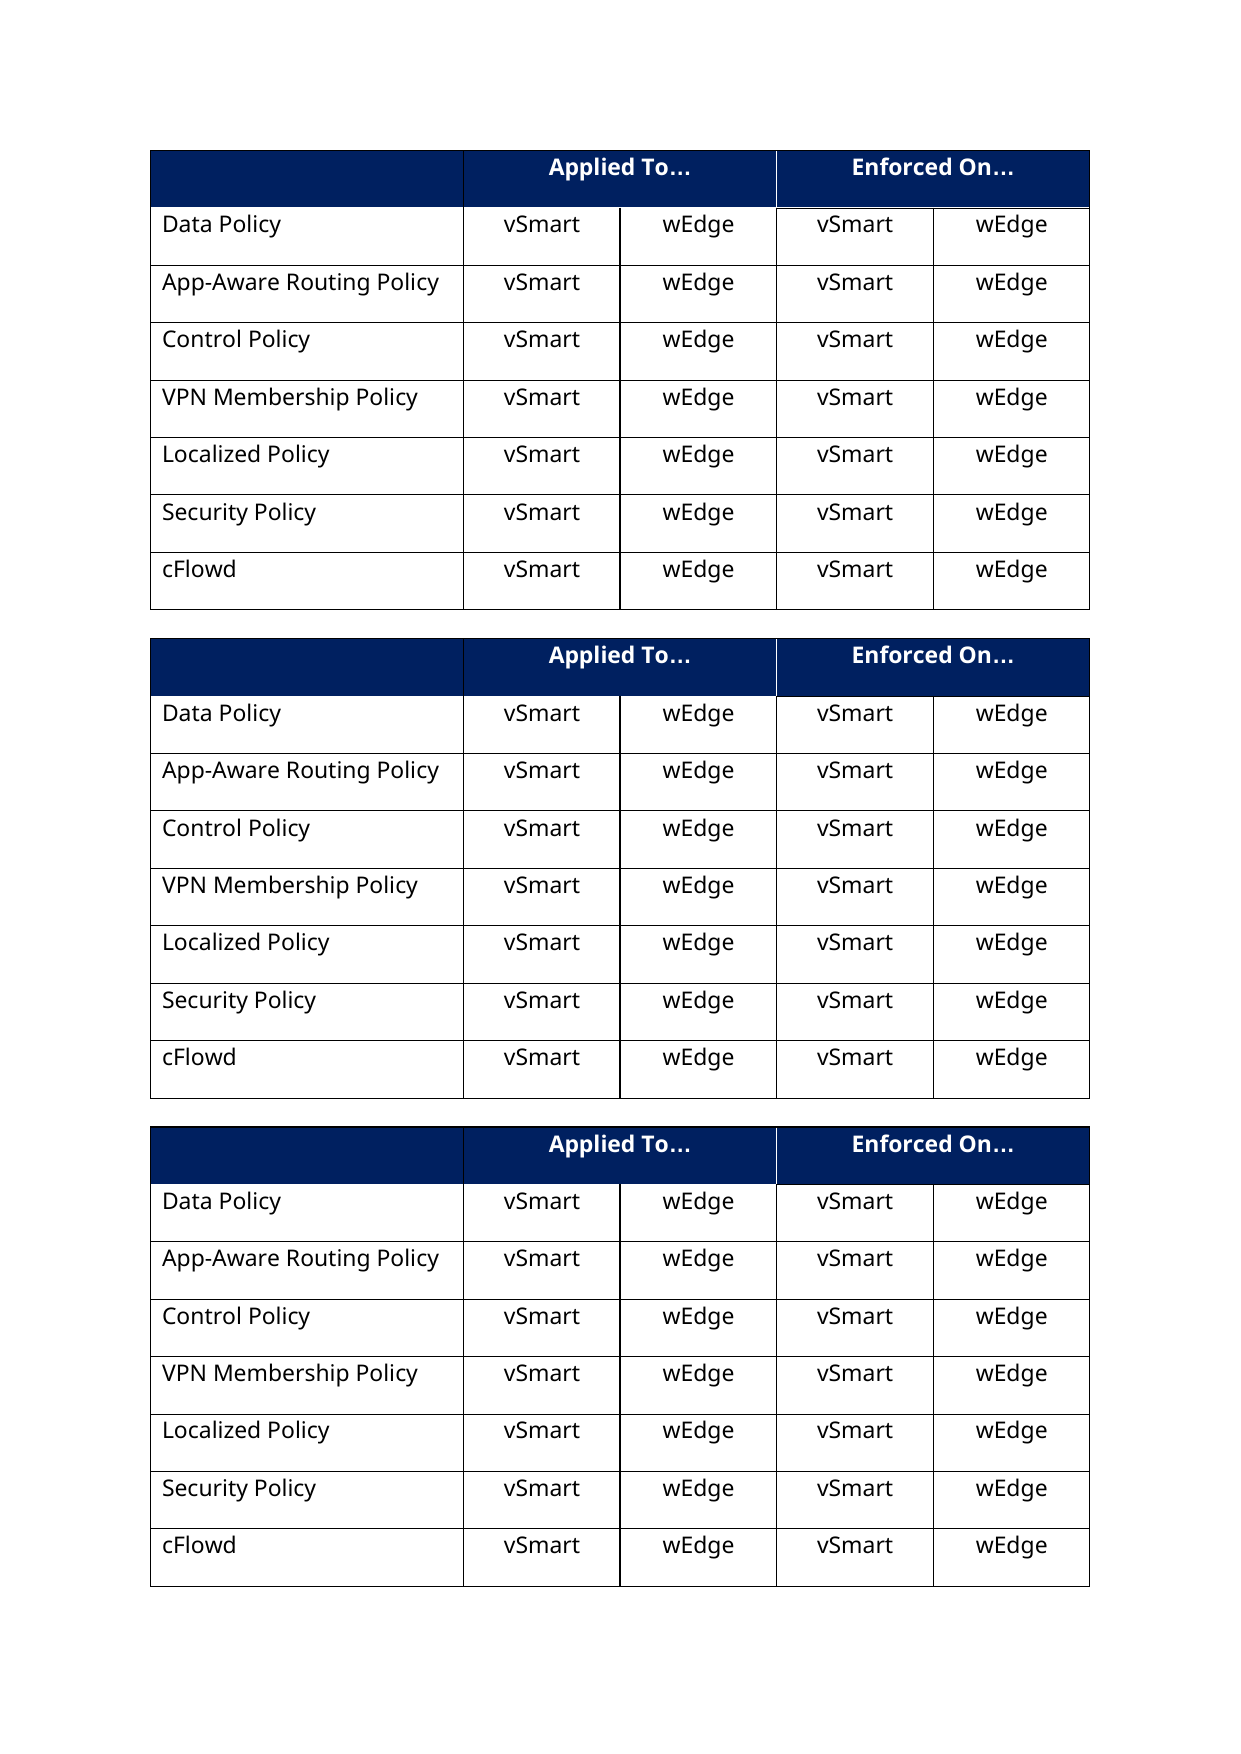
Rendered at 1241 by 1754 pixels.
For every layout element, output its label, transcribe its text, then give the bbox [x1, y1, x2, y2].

table_cell Security Policy [151, 984, 463, 1040]
table_cell Data Policy [151, 1184, 463, 1241]
table_cell wEdge [934, 754, 1089, 810]
table_cell vSmart [777, 266, 933, 322]
table_header Enforced On… [777, 151, 1089, 207]
table_cell wEdge [621, 696, 776, 753]
table_cell wEdge [621, 754, 776, 810]
table_cell wEdge [934, 984, 1089, 1040]
table_cell vSmart [777, 926, 933, 983]
table_cell wEdge [621, 1357, 776, 1413]
table_cell wEdge [934, 811, 1089, 868]
table_cell wEdge [621, 208, 776, 265]
table_cell wEdge [621, 869, 776, 925]
table_cell vSmart [777, 438, 933, 494]
table_cell vSmart [464, 1300, 619, 1356]
table_cell wEdge [934, 495, 1089, 552]
table_cell vSmart [777, 1529, 933, 1586]
table_cell vSmart [777, 1242, 933, 1299]
table_cell vSmart [777, 1357, 933, 1413]
table_cell Security Policy [151, 1472, 463, 1528]
table_cell vSmart [464, 1041, 619, 1097]
table_cell wEdge [934, 323, 1089, 379]
table_cell Localized Policy [151, 438, 463, 494]
table_header Applied To… [464, 1128, 776, 1184]
table_cell cFlowd [151, 553, 463, 609]
table_cell vSmart [464, 1184, 619, 1241]
table_cell vSmart [464, 438, 619, 494]
table_cell vSmart [777, 1472, 933, 1528]
table_cell wEdge [621, 984, 776, 1040]
table_cell wEdge [934, 1472, 1089, 1528]
table_cell vSmart [777, 811, 933, 868]
table_cell VPN Membership Policy [151, 869, 463, 925]
table_cell wEdge [934, 697, 1089, 753]
table_cell vSmart [777, 754, 933, 810]
table_cell wEdge [621, 323, 776, 379]
table_cell vSmart [777, 1185, 933, 1241]
table_cell Control Policy [151, 811, 463, 868]
table_cell vSmart [464, 495, 619, 552]
table_cell VPN Membership Policy [151, 1357, 463, 1413]
table_cell Localized Policy [151, 926, 463, 983]
table_cell vSmart [464, 926, 619, 983]
table_cell vSmart [777, 1041, 933, 1097]
table_cell App-Aware Routing Policy [151, 266, 463, 322]
table_cell vSmart [464, 1472, 619, 1528]
table_cell wEdge [934, 209, 1089, 265]
table_cell vSmart [464, 696, 619, 753]
table_header Applied To… [464, 639, 776, 696]
table_cell Data Policy [151, 696, 463, 753]
table_cell wEdge [621, 1242, 776, 1299]
table_cell VPN Membership Policy [151, 381, 463, 437]
table_cell wEdge [934, 1529, 1089, 1586]
table_cell vSmart [464, 984, 619, 1040]
table_cell vSmart [464, 754, 619, 810]
table_cell vSmart [777, 553, 933, 609]
table_cell wEdge [621, 1529, 776, 1586]
table_cell Localized Policy [151, 1415, 463, 1471]
table_cell Control Policy [151, 323, 463, 379]
table_cell vSmart [777, 381, 933, 437]
table_cell wEdge [934, 1041, 1089, 1097]
table_header Applied To… [464, 151, 776, 207]
table_header [151, 639, 463, 696]
table_cell cFlowd [151, 1041, 463, 1097]
table_cell vSmart [777, 869, 933, 925]
table_cell wEdge [934, 1415, 1089, 1471]
table_cell vSmart [777, 323, 933, 379]
table_cell wEdge [621, 266, 776, 322]
table_cell wEdge [934, 926, 1089, 983]
table_cell Security Policy [151, 495, 463, 552]
table_cell wEdge [621, 1041, 776, 1097]
table_cell wEdge [621, 1415, 776, 1471]
table_cell wEdge [621, 381, 776, 437]
table_header Enforced On… [777, 639, 1089, 696]
table_cell wEdge [934, 1185, 1089, 1241]
table_cell vSmart [464, 323, 619, 379]
table_cell wEdge [621, 926, 776, 983]
table_cell vSmart [464, 381, 619, 437]
table_cell vSmart [464, 869, 619, 925]
table_cell wEdge [621, 811, 776, 868]
table_cell vSmart [464, 1242, 619, 1299]
table_cell wEdge [621, 553, 776, 609]
table_cell wEdge [934, 266, 1089, 322]
table_cell vSmart [777, 1415, 933, 1471]
table_cell wEdge [934, 438, 1089, 494]
table_cell wEdge [934, 869, 1089, 925]
table_cell wEdge [934, 553, 1089, 609]
table_cell Control Policy [151, 1300, 463, 1356]
table_cell vSmart [464, 1529, 619, 1586]
table_cell App-Aware Routing Policy [151, 754, 463, 810]
table_cell wEdge [621, 1184, 776, 1241]
table_cell vSmart [464, 553, 619, 609]
table_cell wEdge [621, 438, 776, 494]
table_cell vSmart [777, 984, 933, 1040]
table_cell vSmart [777, 209, 933, 265]
table_cell vSmart [464, 1357, 619, 1413]
table_cell Data Policy [151, 208, 463, 265]
table_header [151, 1128, 463, 1184]
table_cell cFlowd [151, 1529, 463, 1586]
table_header [151, 151, 463, 207]
table_cell vSmart [777, 697, 933, 753]
table_cell App-Aware Routing Policy [151, 1242, 463, 1299]
table_header Enforced On… [777, 1128, 1089, 1184]
table_cell wEdge [621, 1472, 776, 1528]
table_cell vSmart [777, 495, 933, 552]
table_cell wEdge [621, 1300, 776, 1356]
table_cell wEdge [934, 1300, 1089, 1356]
table_cell vSmart [464, 208, 619, 265]
table_cell vSmart [464, 811, 619, 868]
table_cell vSmart [464, 266, 619, 322]
table_cell wEdge [934, 1242, 1089, 1299]
table_cell vSmart [777, 1300, 933, 1356]
table_cell vSmart [464, 1415, 619, 1471]
table_cell wEdge [934, 1357, 1089, 1413]
table_cell wEdge [621, 495, 776, 552]
table_cell wEdge [934, 381, 1089, 437]
